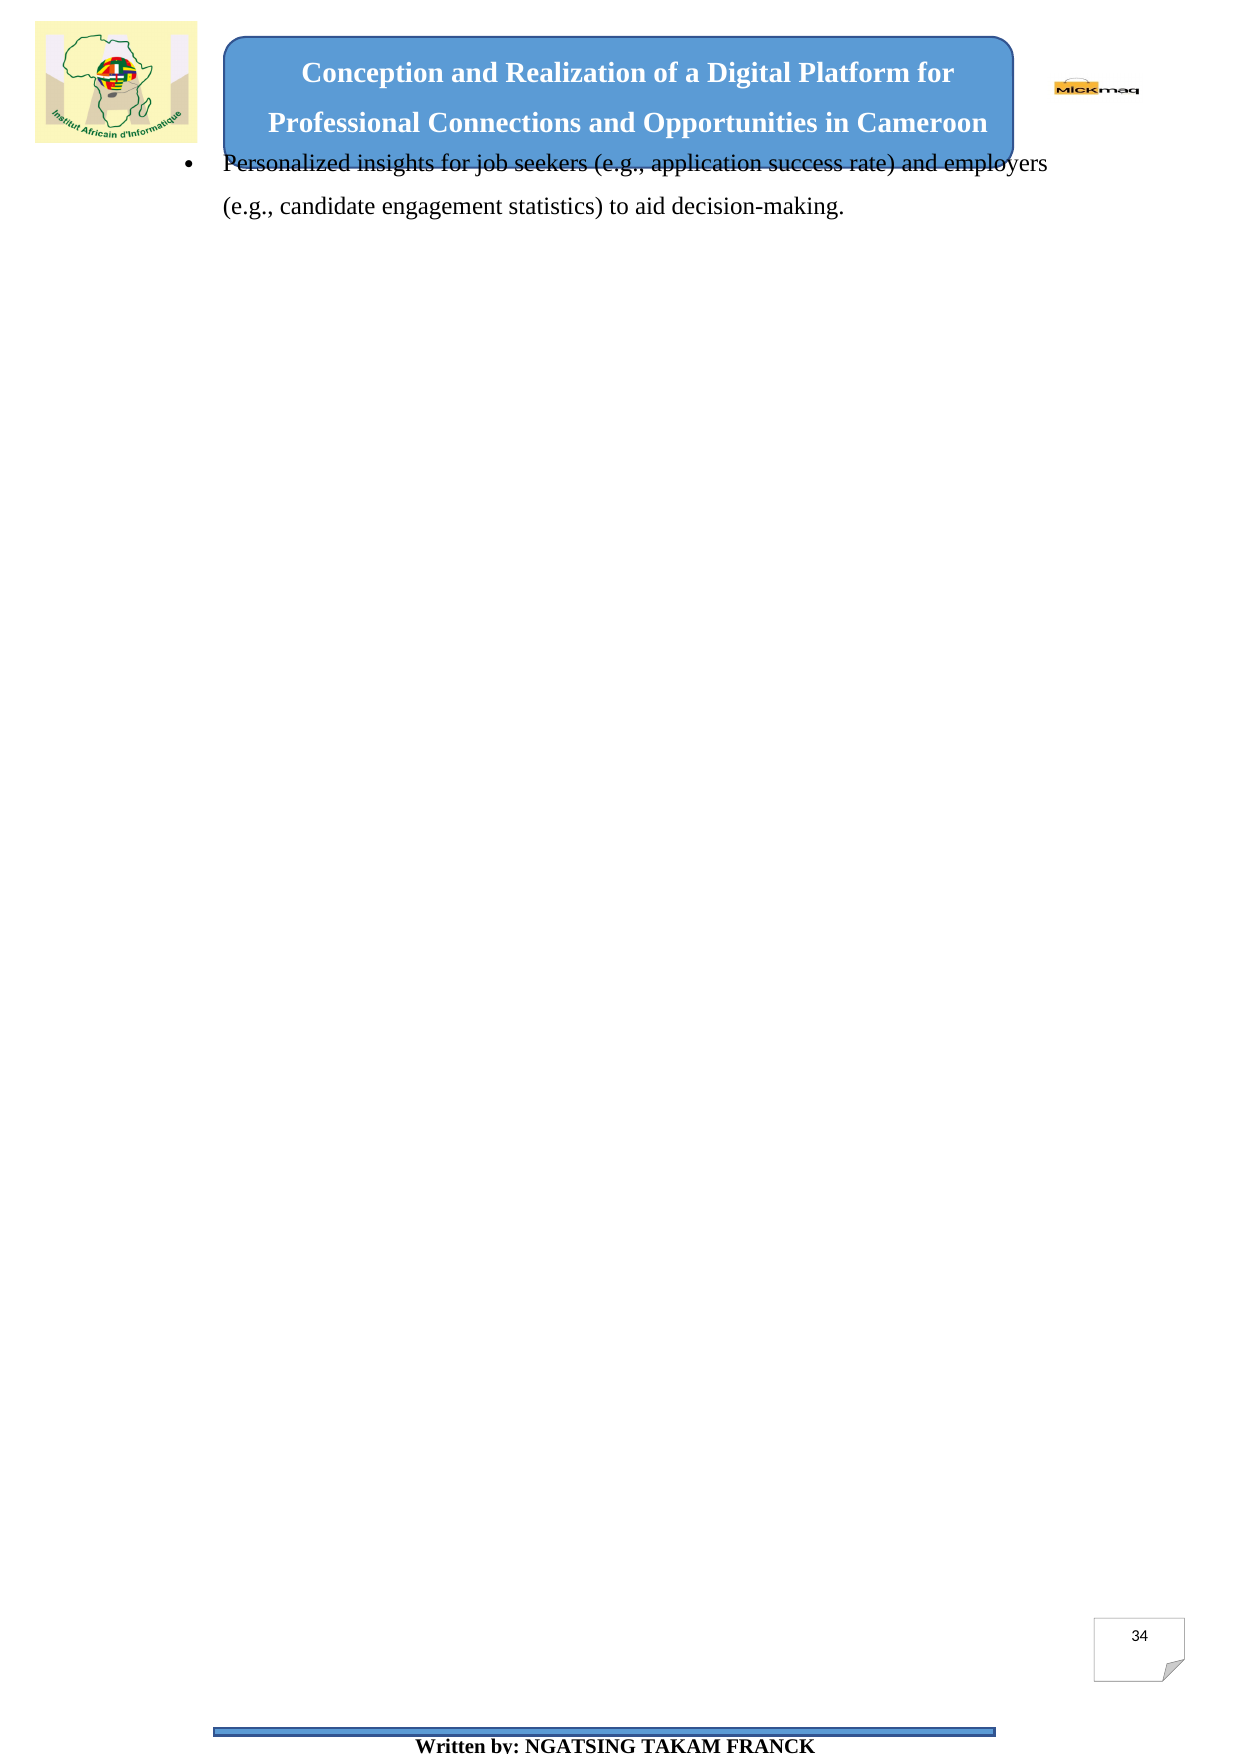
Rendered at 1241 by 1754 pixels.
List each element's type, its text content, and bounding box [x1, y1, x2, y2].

list Personalized insights for job seekers (e.g., application success rate) and employers (e.g., candidate engagement statistics) to aid decision-making. [185, 148, 1093, 219]
picture [35, 21, 198, 143]
picture [1047, 73, 1143, 103]
